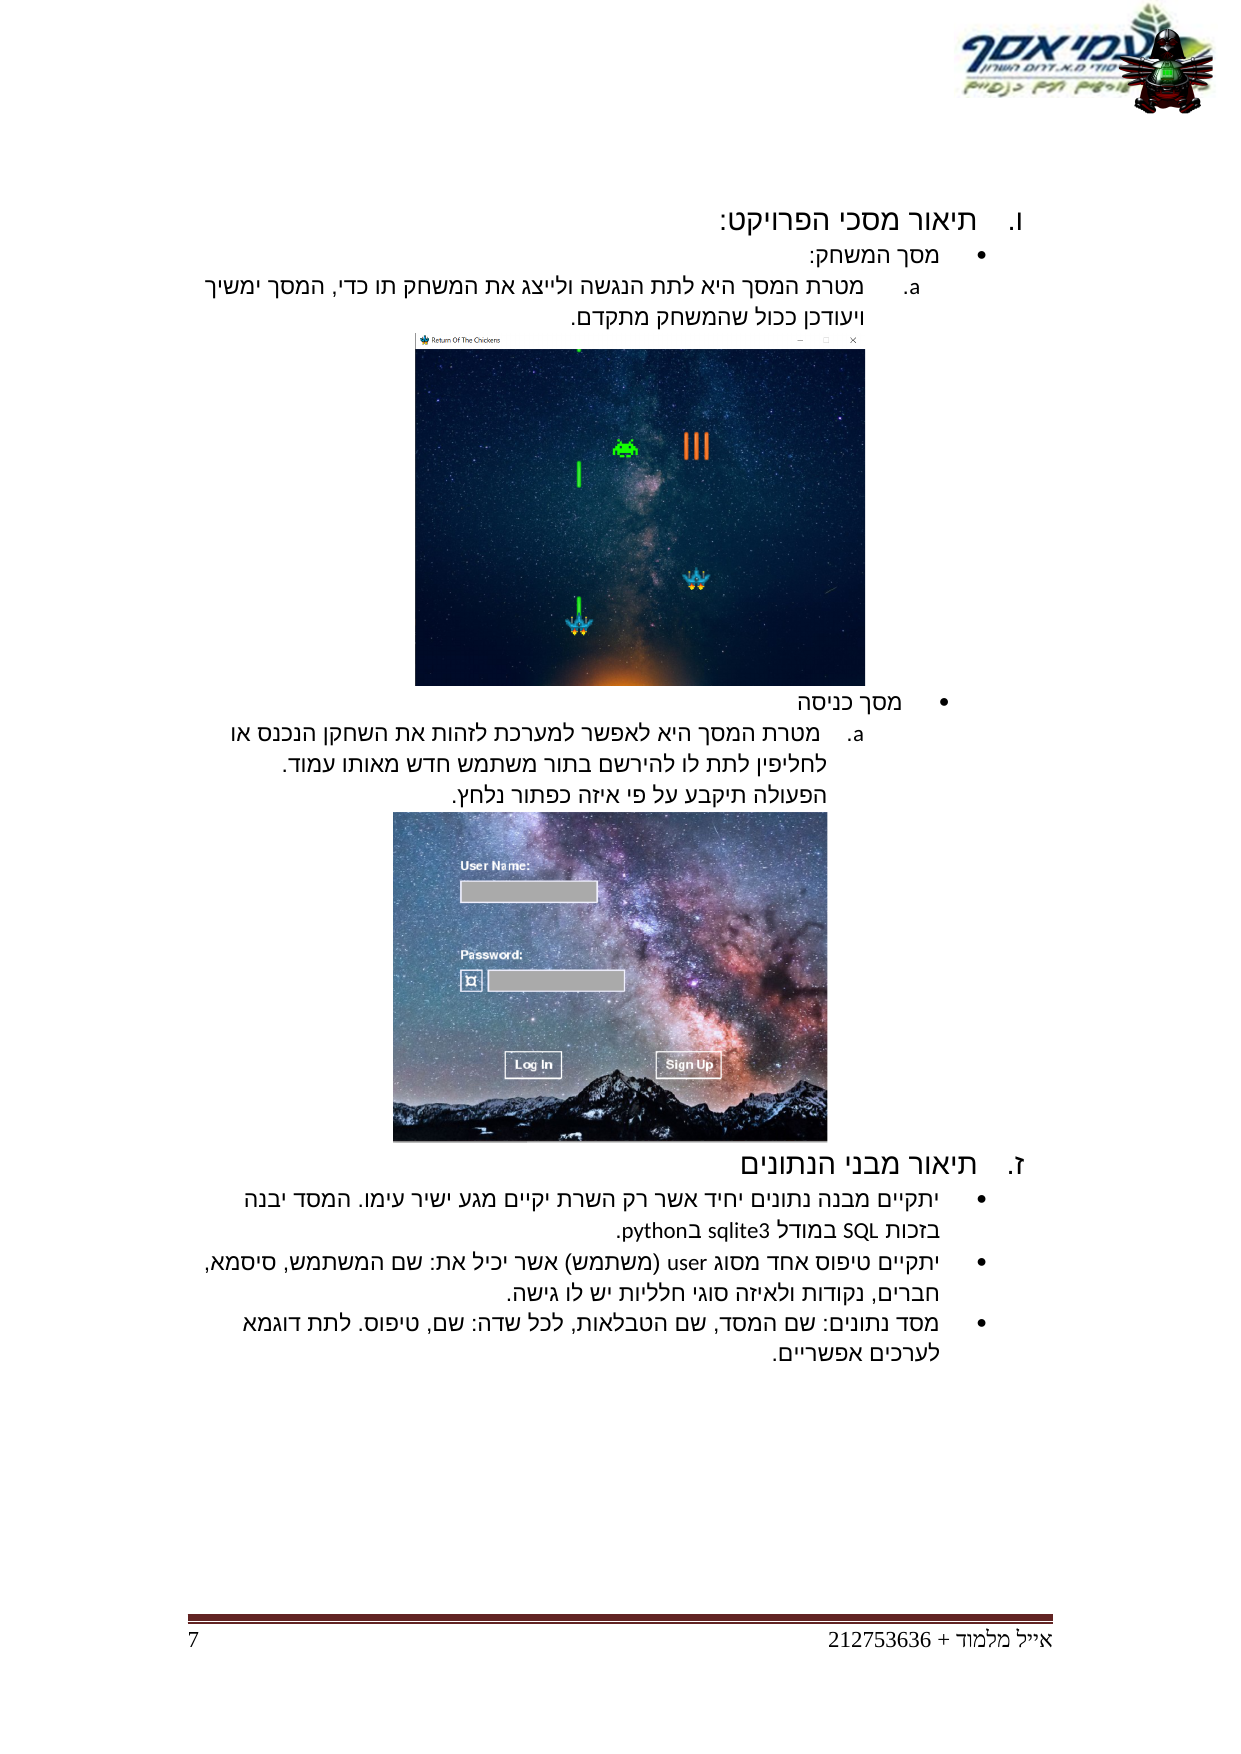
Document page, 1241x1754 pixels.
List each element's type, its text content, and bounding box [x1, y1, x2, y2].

picture [952, 0, 1218, 114]
list הפעולה תיקבע על פי איזה כפתור נלחץ. [187, 782, 828, 808]
list מטרת המסך היא לאפשר למערכת לזהות את השחקן הנכנס או לחליפין לתת לו להירשם בתור משתמש חדש מאותו עמוד. [187, 719, 846, 778]
list מסך כניסה [187, 689, 940, 716]
picture [393, 811, 828, 1143]
list תיאור מסכי הפרויקט: [187, 203, 1015, 237]
list מסד נתונים: שם המסד, שם הטבלאות, לכל שדה: שם, טיפוס. לתת דוגמא לערכים אפשריים. [187, 1310, 978, 1367]
list יתקיים מבנה נתונים יחיד אשר רק השרת יקיים מגע ישיר עימו. המסד יבנה בזכות SQL במודל sqlite3 בpython. [187, 1186, 978, 1244]
list מסך המשחק: [187, 242, 978, 268]
list תיאור מבני הנתונים [187, 1147, 1015, 1181]
list מטרת המסך היא לתת הנגשה ולייצג את המשחק תו כדי, המסך ימשיך ויעודכן ככול שהמשחק מתקדם. [187, 272, 903, 330]
picture [415, 333, 866, 686]
list יתקיים טיפוס אחד מסוג user (משתמש) אשר יכיל את: שם המשתמש, סיסמא, חברים, נקודות ולאיזה סוגי חלליות יש לו גישה. [187, 1248, 978, 1306]
